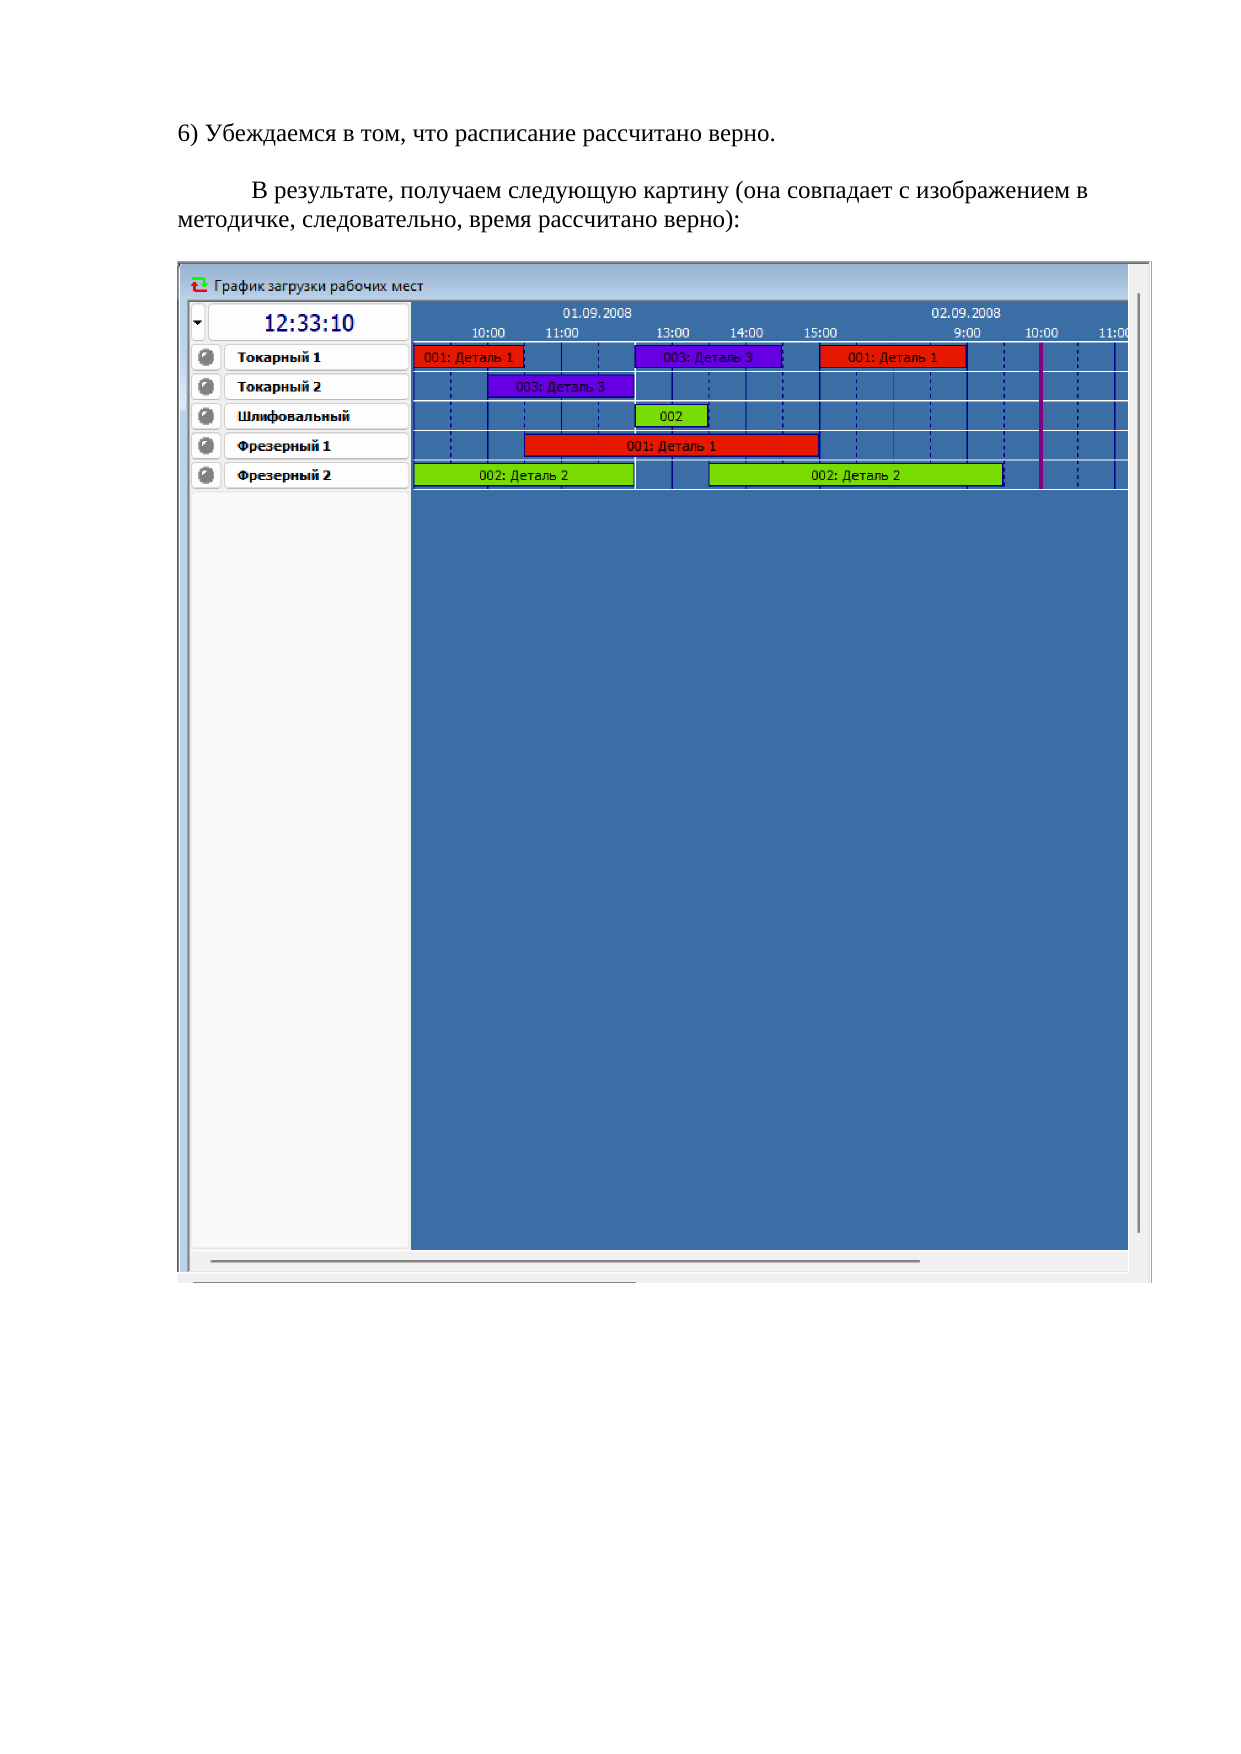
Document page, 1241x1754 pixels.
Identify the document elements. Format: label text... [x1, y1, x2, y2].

text 6) Убеждаемся в том, что расписание рассчитано верно. [177, 118, 1152, 147]
text В результате, получаем следующую картину (она совпадает с изображением в методичке, следовательно, время рассчитано верно): [177, 176, 1152, 233]
picture [177, 261, 1152, 1283]
